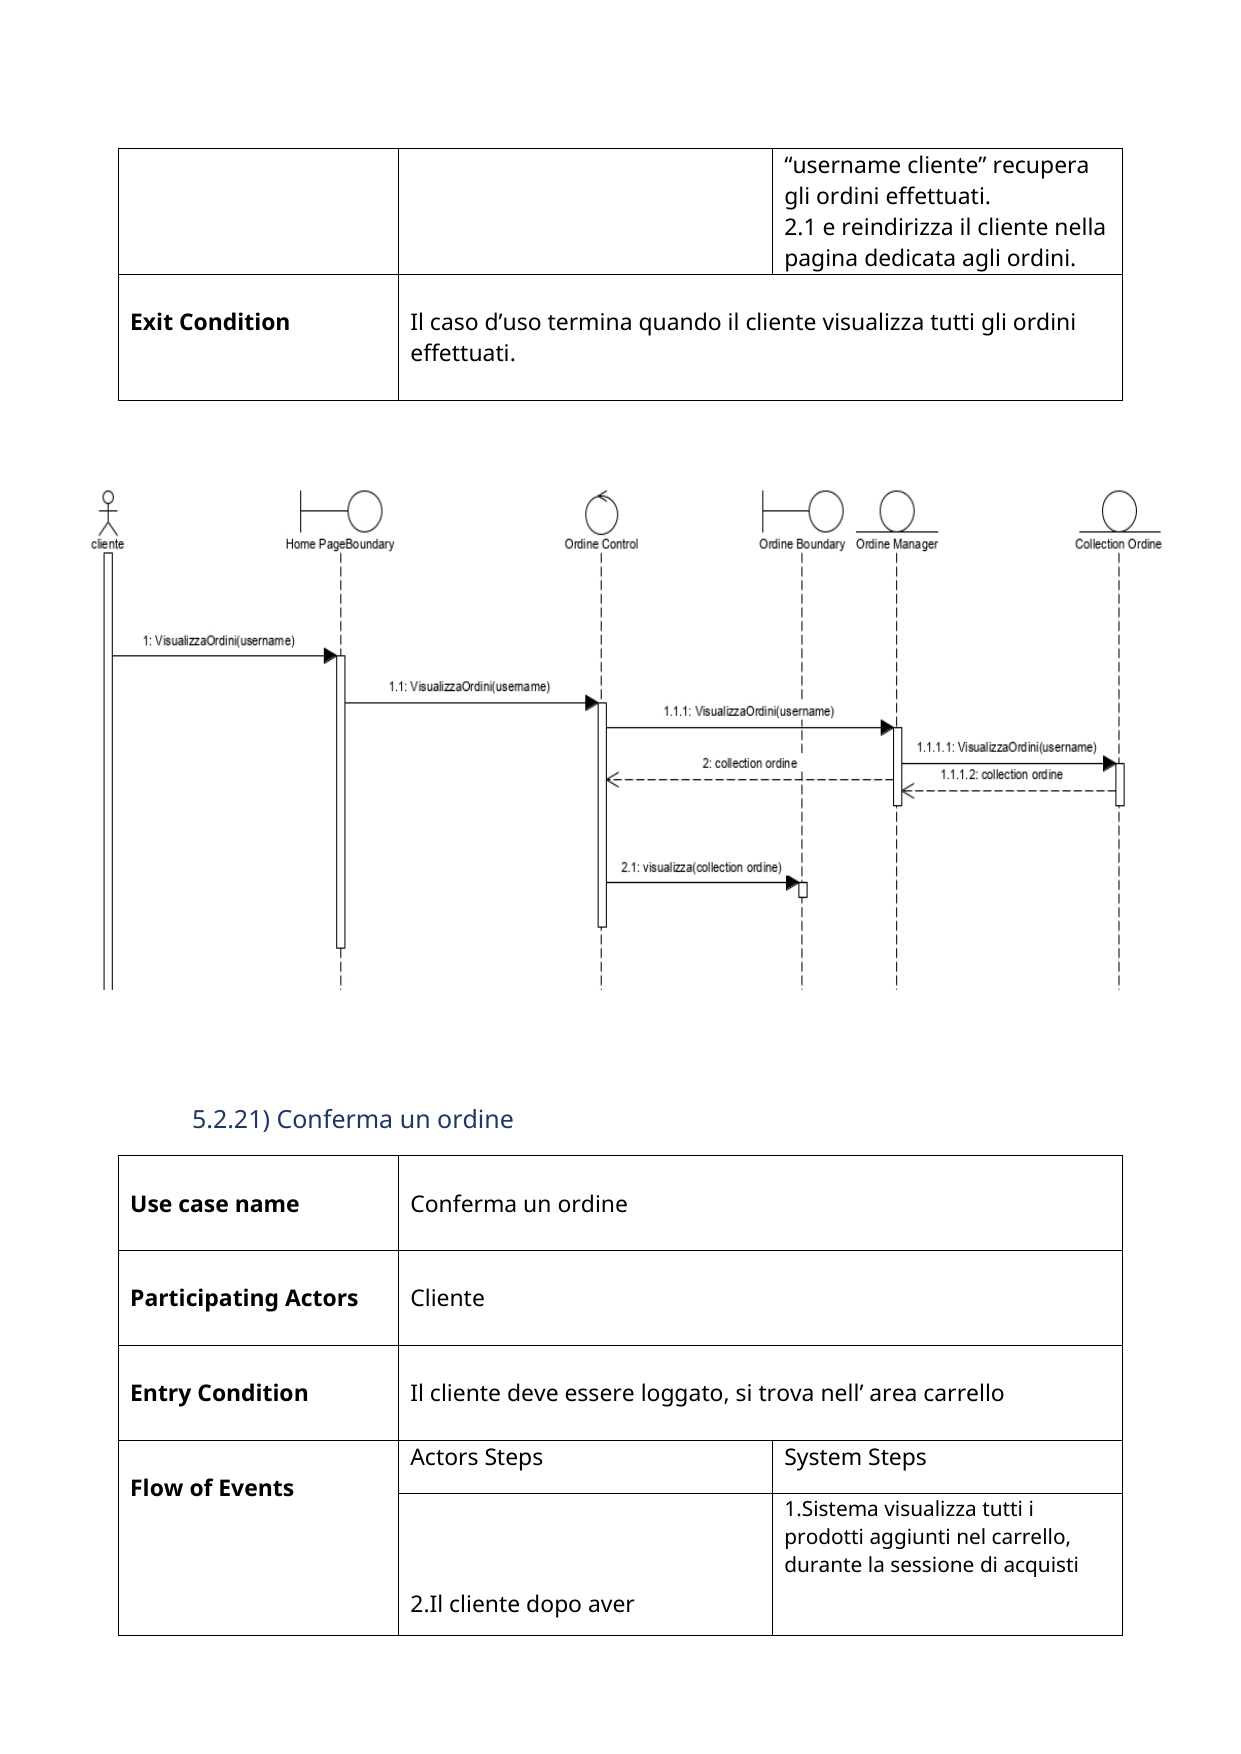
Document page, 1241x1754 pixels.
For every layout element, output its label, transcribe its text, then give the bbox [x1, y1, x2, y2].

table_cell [773, 1494, 1122, 1635]
table_cell Flow of Events [119, 1441, 398, 1635]
table_cell Entry Condition [119, 1346, 398, 1440]
table_cell Il cliente deve essere loggato, si trova nell’ area carrello [399, 1346, 1122, 1440]
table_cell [399, 149, 772, 274]
table_header Use case name [119, 1156, 398, 1250]
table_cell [773, 149, 1122, 274]
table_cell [399, 1494, 772, 1635]
table_cell System Steps [773, 1441, 1122, 1493]
table_header Conferma un ordine [399, 1156, 1122, 1250]
table_cell Exit Condition [119, 275, 398, 400]
table_cell Actors Steps [399, 1441, 772, 1493]
picture [59, 442, 1172, 990]
table_cell Participating Actors [119, 1251, 398, 1345]
table_cell Il caso d’uso termina quando il cliente visualizza tutti gli ordini effettuati. [399, 275, 1122, 400]
table_cell Cliente [399, 1251, 1122, 1345]
text 5.2.21) Conferma un ordine [118, 1102, 1122, 1136]
